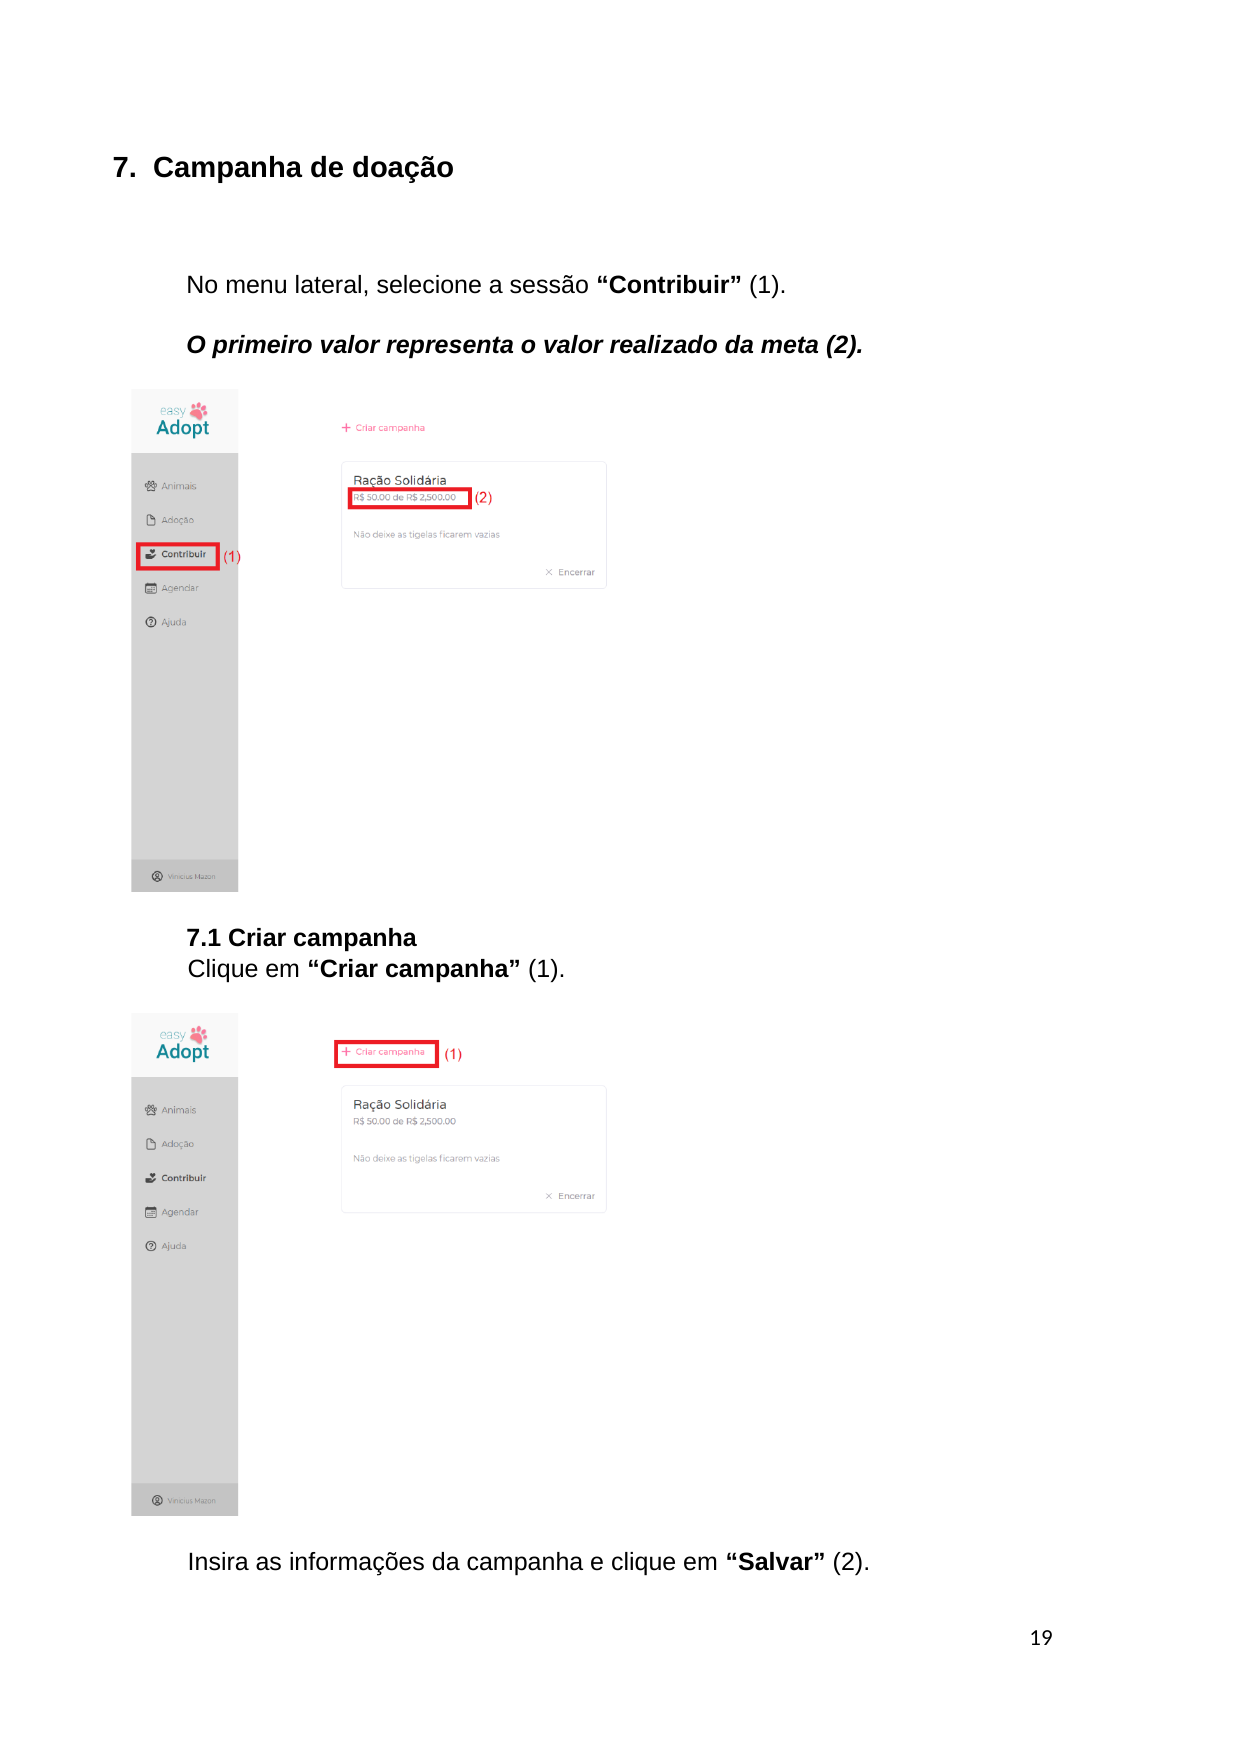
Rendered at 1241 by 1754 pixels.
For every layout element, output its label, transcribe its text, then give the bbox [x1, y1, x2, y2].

text Clique em “Criar campanha” (1). [187, 954, 1128, 982]
text Insira as informações da campanha e clique em “Salvar” (2). [187, 1547, 1128, 1575]
text No menu lateral, selecione a sessão “Contribuir” (1). [112, 270, 1128, 298]
text O primeiro valor representa o valor realizado da meta (2). [112, 329, 1128, 358]
subtitle 7.1 Criar campanha [186, 923, 1128, 951]
text 7. Campanha de doação [112, 150, 1128, 183]
